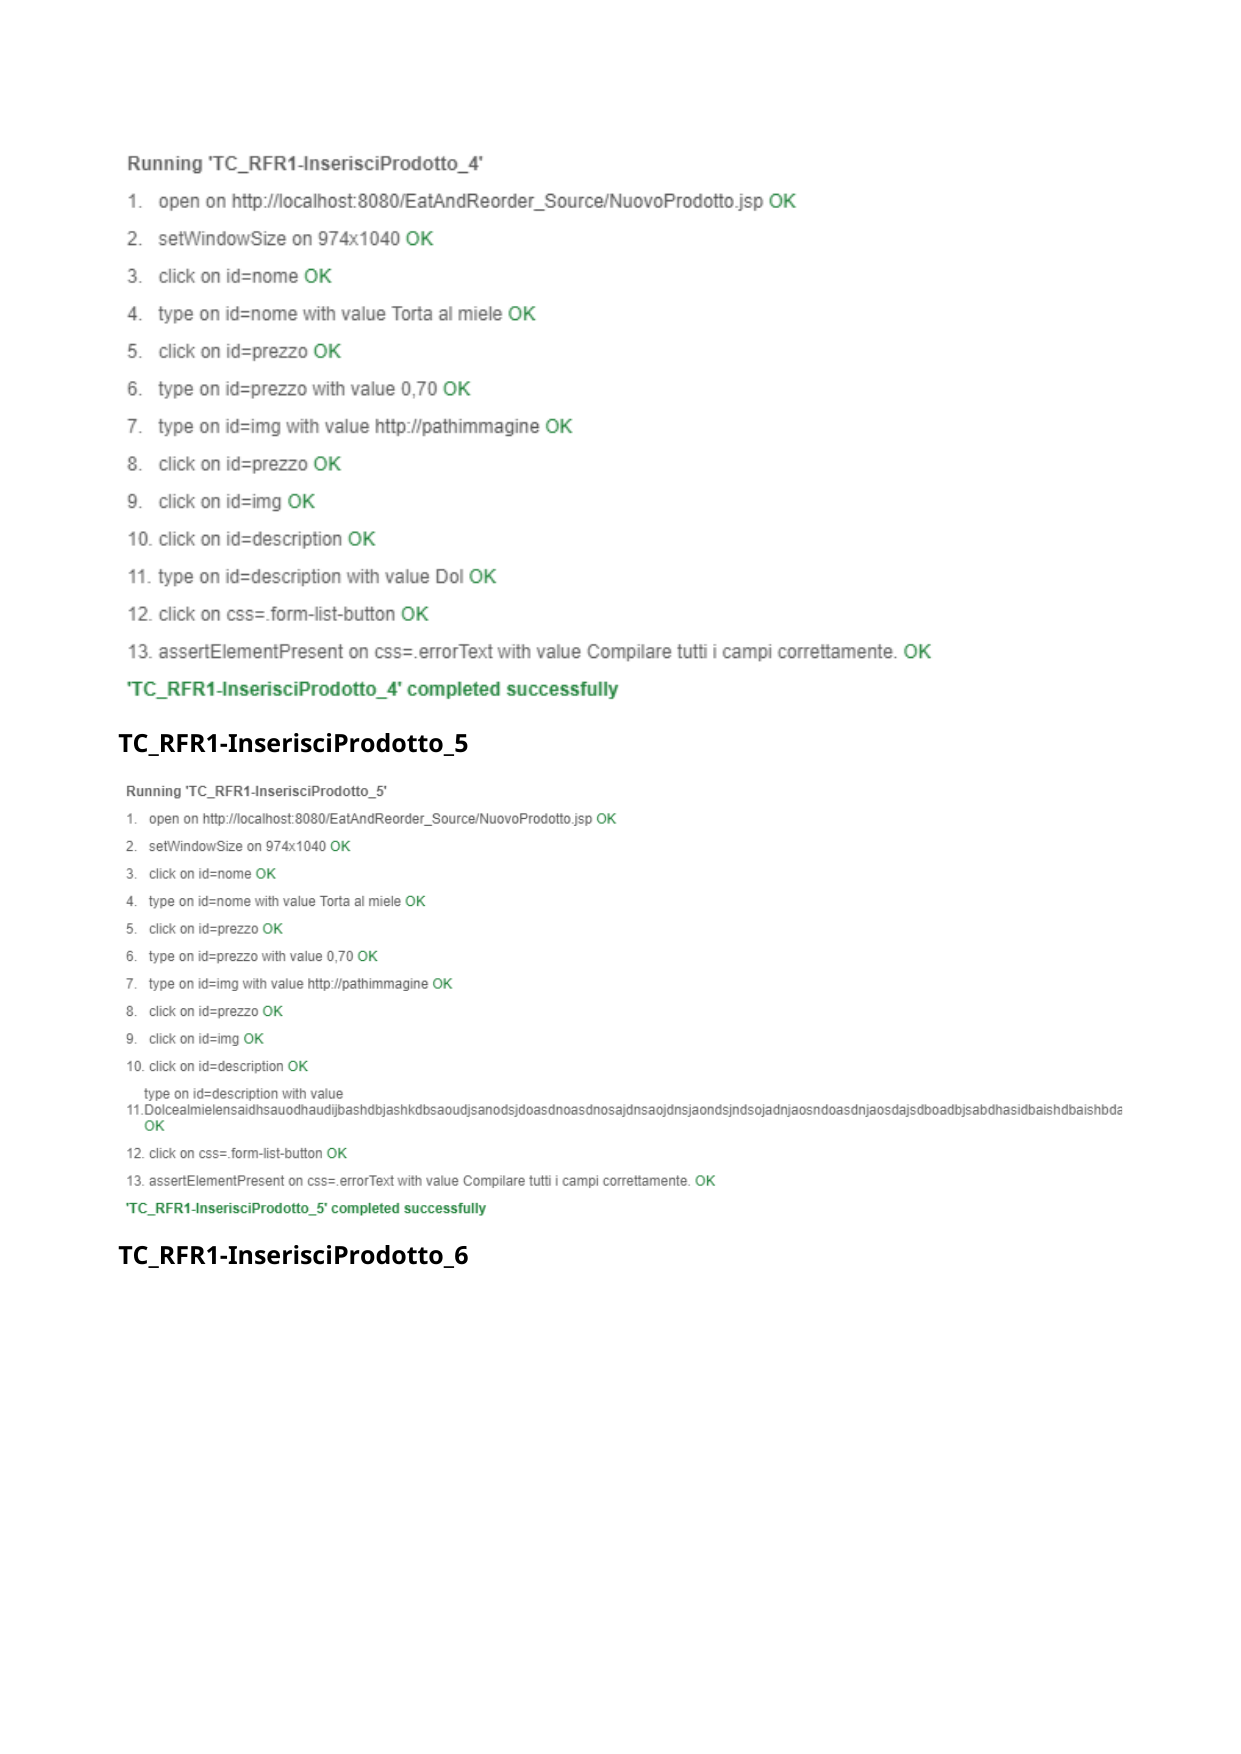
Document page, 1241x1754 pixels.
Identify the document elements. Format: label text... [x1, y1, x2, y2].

text TC_RFR1-InserisciProdotto_5 [118, 726, 1122, 760]
picture [118, 779, 1123, 1219]
text TC_RFR1-InserisciProdotto_6 [118, 1238, 1122, 1272]
picture [118, 147, 945, 707]
